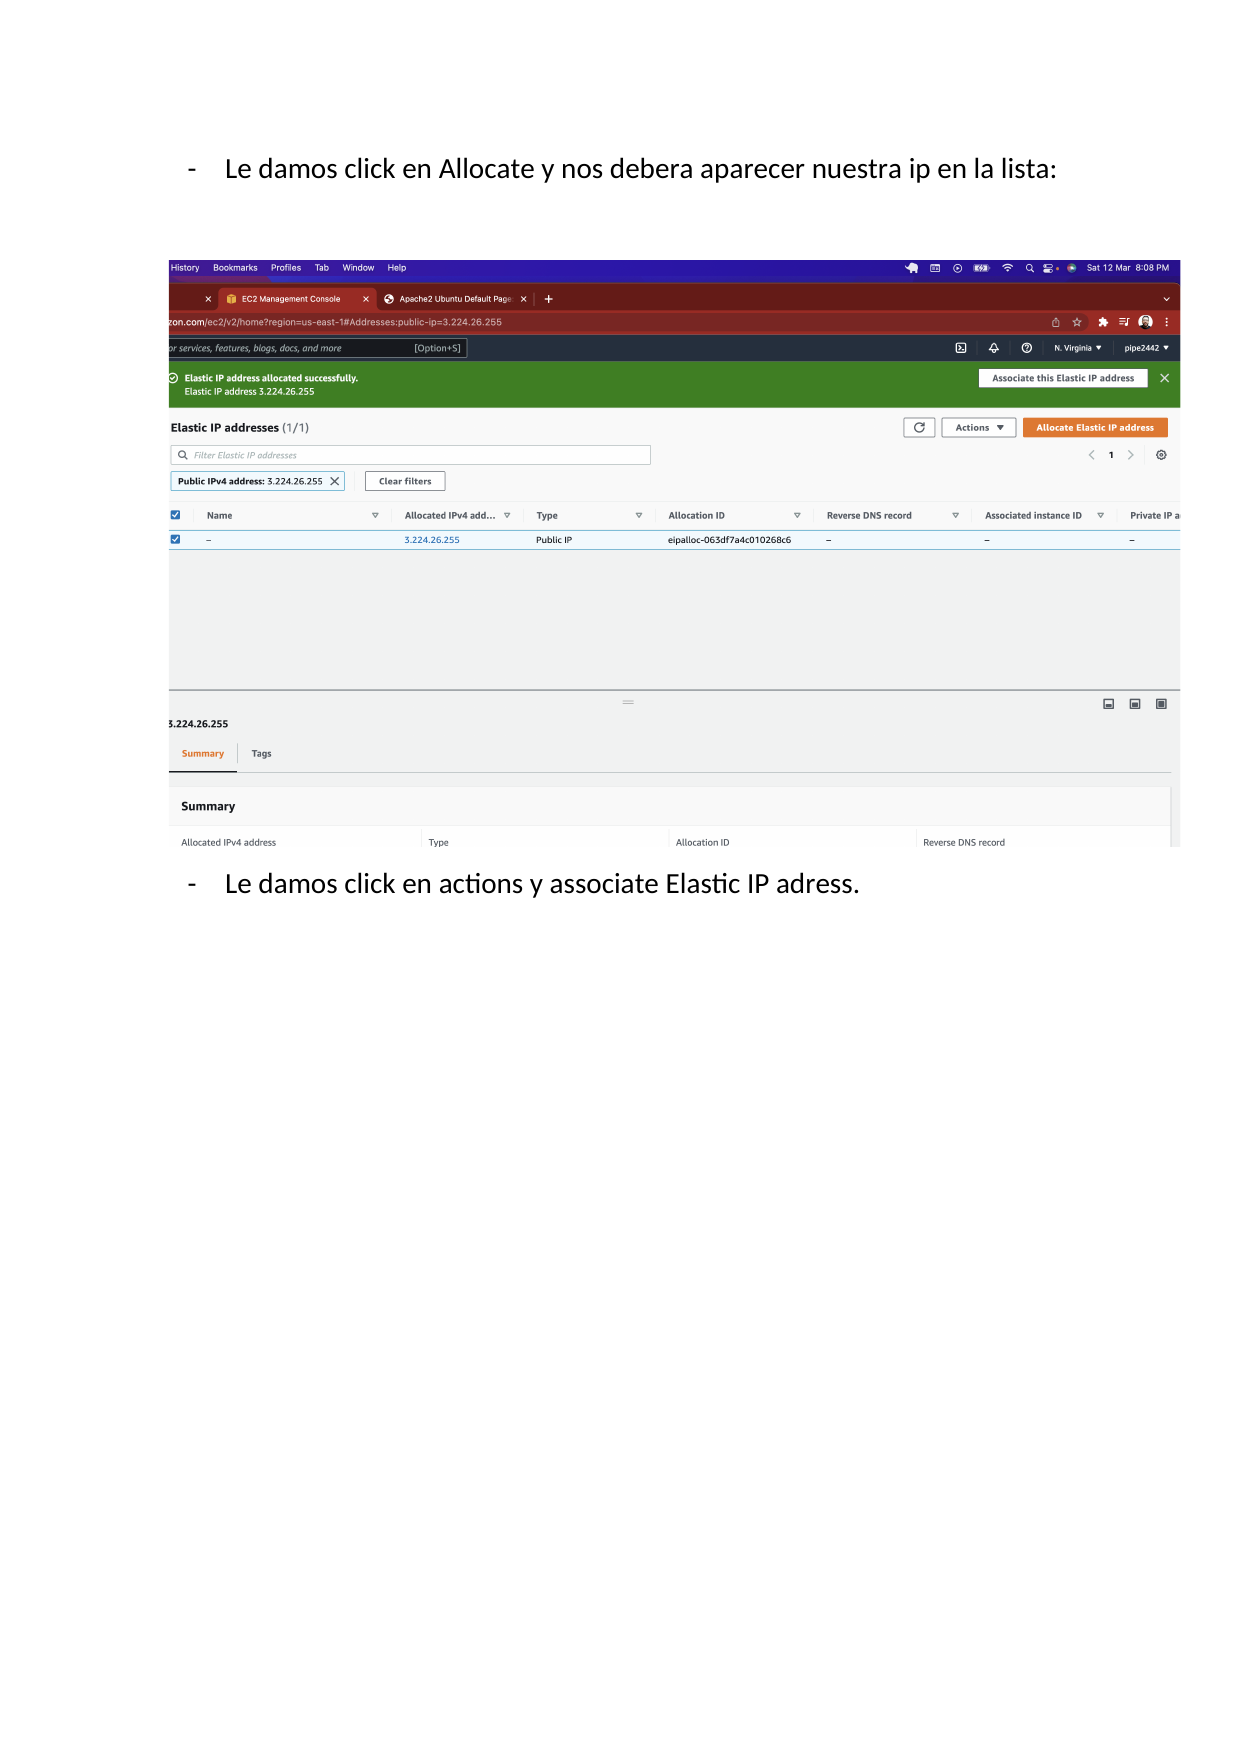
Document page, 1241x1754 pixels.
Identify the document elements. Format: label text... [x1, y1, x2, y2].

list Le damos click en actions y associate Elastic IP adress. [187, 865, 1090, 901]
list Le damos click en Allocate y nos debera aparecer nuestra ip en la lista: [187, 150, 1090, 186]
